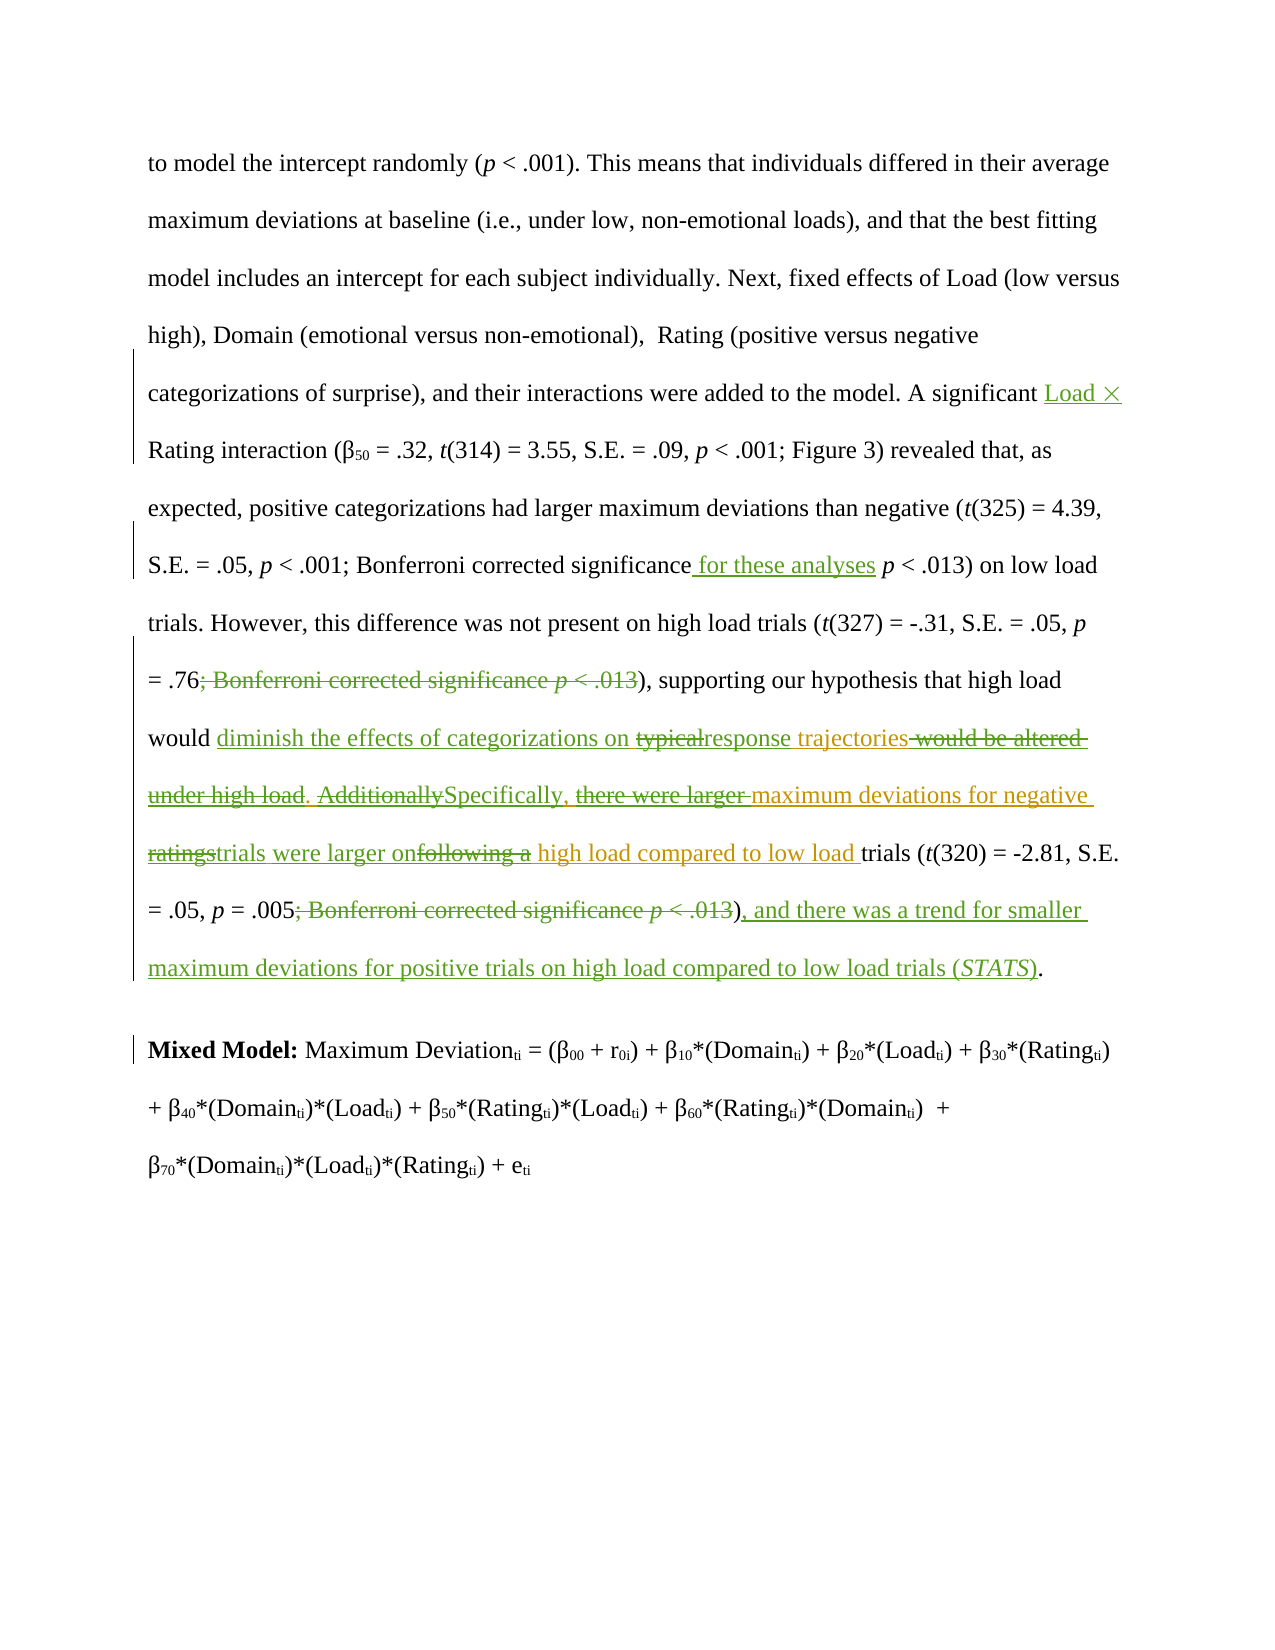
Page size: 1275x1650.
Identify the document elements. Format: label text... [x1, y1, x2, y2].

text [148, 148, 1127, 981]
text Mixed Model: Maximum Deviationti = (β00 + r0i) + β10*(Domainti) + β20*(Loadti) + β30*(Ratingti) + β40*(Domainti)*(Loadti) + β50*(Ratingti)*(Loadti) + β60*(Ratingti)*(Domainti) + β70*(Domainti)*(Loadti)*(Ratingti) + eti [148, 1035, 1127, 1179]
